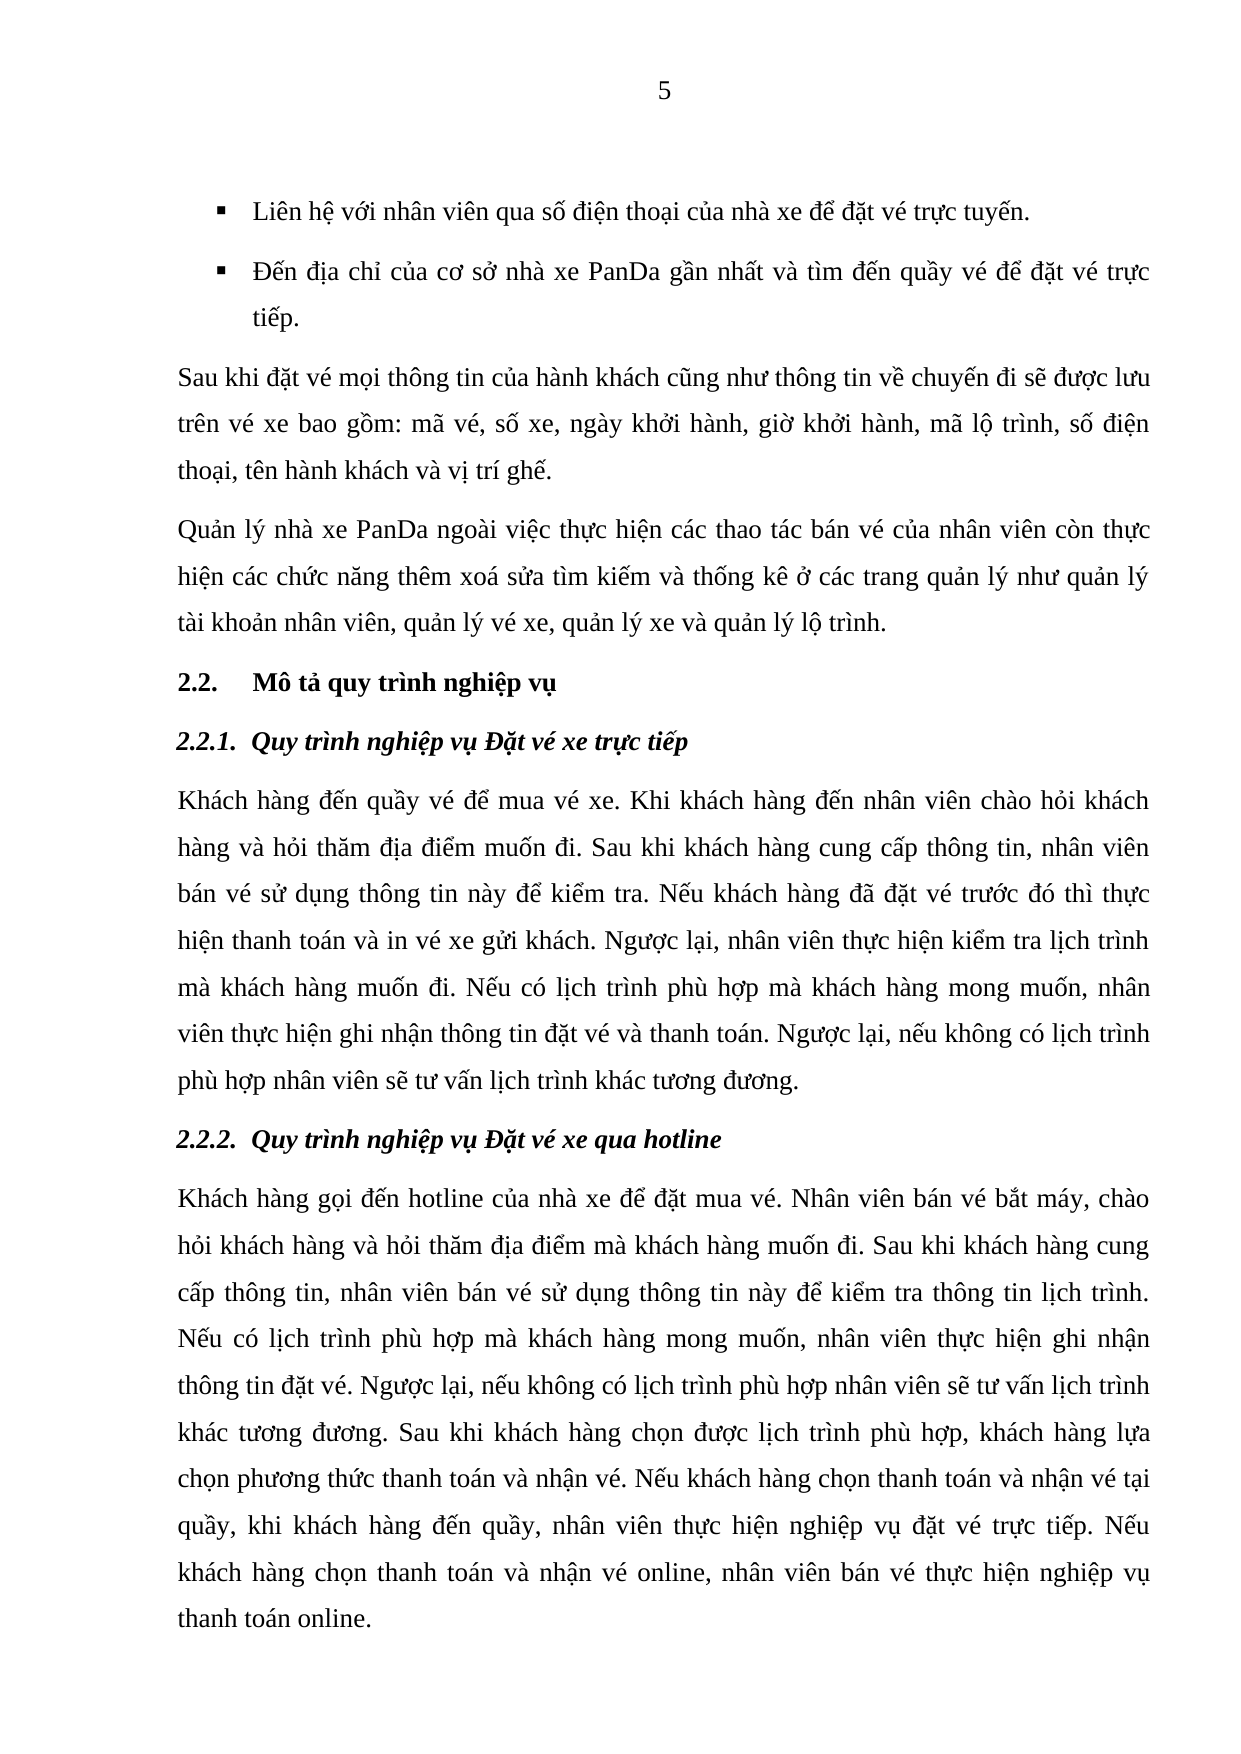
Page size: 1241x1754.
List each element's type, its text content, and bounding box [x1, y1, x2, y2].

text Quản lý nhà xe PanDa ngoài việc thực hiện các thao tác bán vé của nhân viên còn thực hiện các chức năng thêm xoá sửa tìm kiếm và thống kê ở các trang quản lý như quản lý tài khoản nhân viên, quản lý vé xe, quản lý xe và quản lý lộ trình. [177, 513, 1152, 638]
text Quy trình nghiệp vụ Đặt vé xe qua hotline [176, 1123, 1152, 1154]
text Khách hàng gọi đến hotline của nhà xe để đặt mua vé. Nhân viên bán vé bắt máy, chào hỏi khách hàng và hỏi thăm địa điểm mà khách hàng muốn đi. Sau khi khách hàng cung cấp thông tin, nhân viên bán vé sử dụng thông tin này để kiểm tra thông tin lịch trình. Nếu có lịch trình phù hợp mà khách hàng mong muốn, nhân viên thực hiện ghi nhận thông tin đặt vé. Ngược lại, nếu không có lịch trình phù hợp nhân viên sẽ tư vấn lịch trình khác tương đương. Sau khi khách hàng chọn được lịch trình phù hợp, khách hàng lựa chọn phương thức thanh toán và nhận vé. Nếu khách hàng chọn thanh toán và nhận vé tại quầy, khi khách hàng đến quầy, nhân viên thực hiện nghiệp vụ đặt vé trực tiếp. Nếu khách hàng chọn thanh toán và nhận vé online, nhân viên bán vé thực hiện nghiệp vụ thanh toán online. [177, 1182, 1152, 1633]
list Đến địa chỉ của cơ sở nhà xe PanDa gần nhất và tìm đến quầy vé để đặt vé trực tiếp. [215, 255, 1152, 333]
text Khách hàng đến quầy vé để mua vé xe. Khi khách hàng đến nhân viên chào hỏi khách hàng và hỏi thăm địa điểm muốn đi. Sau khi khách hàng cung cấp thông tin, nhân viên bán vé sử dụng thông tin này để kiểm tra. Nếu khách hàng đã đặt vé trước đó thì thực hiện thanh toán và in vé xe gửi khách. Ngược lại, nhân viên thực hiện kiểm tra lịch trình mà khách hàng muốn đi. Nếu có lịch trình phù hợp mà khách hàng mong muốn, nhân viên thực hiện ghi nhận thông tin đặt vé và thanh toán. Ngược lại, nếu không có lịch trình phù hợp nhân viên sẽ tư vấn lịch trình khác tương đương. [177, 784, 1152, 1095]
text Mô tả quy trình nghiệp vụ [177, 666, 1152, 697]
list Liên hệ với nhân viên qua số điện thoại của nhà xe để đặt vé trực tuyến. [215, 195, 1152, 227]
text Sau khi đặt vé mọi thông tin của hành khách cũng như thông tin về chuyến đi sẽ được lưu trên vé xe bao gồm: mã vé, số xe, ngày khởi hành, giờ khởi hành, mã lộ trình, số điện thoại, tên hành khách và vị trí ghế. [177, 361, 1152, 485]
text Quy trình nghiệp vụ Đặt vé xe trực tiếp [176, 725, 1152, 756]
